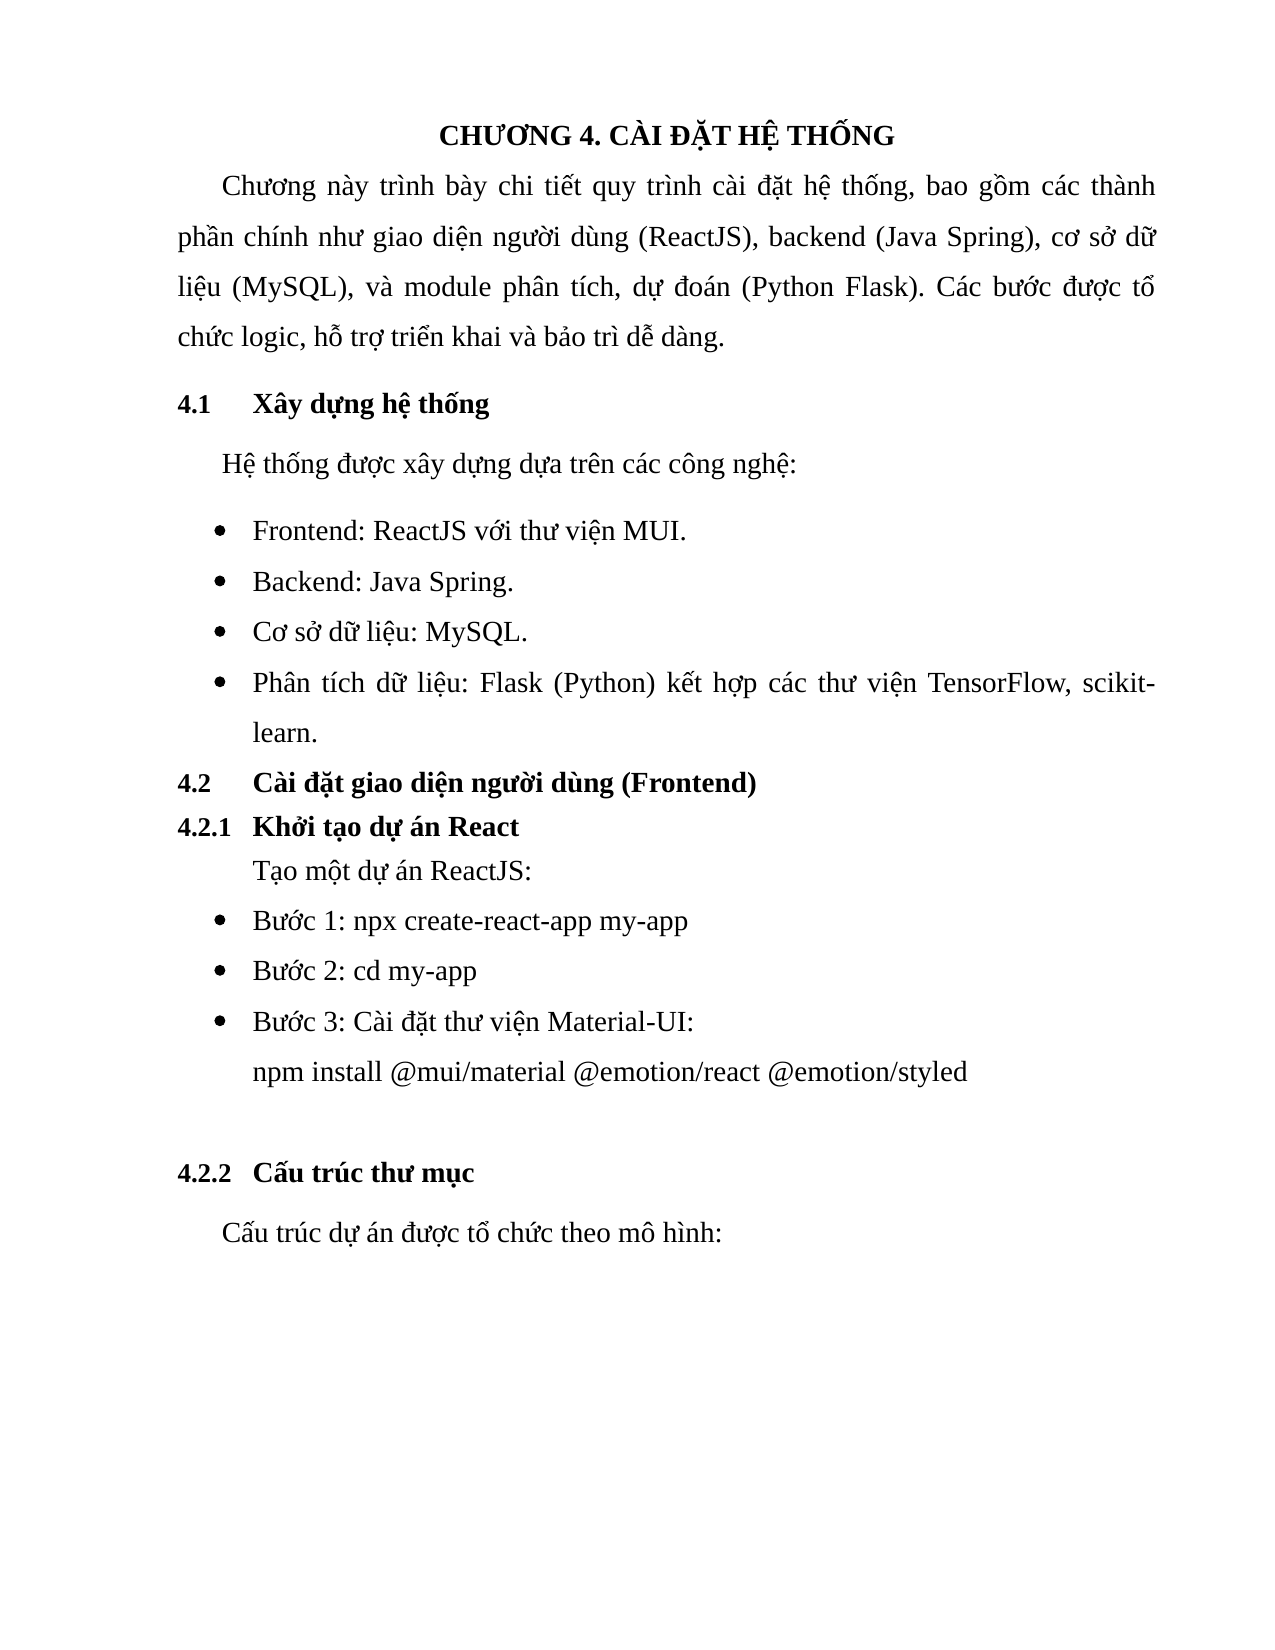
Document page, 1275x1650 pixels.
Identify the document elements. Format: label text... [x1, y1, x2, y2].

list Cài đặt giao diện người dùng (Frontend) [177, 766, 1157, 799]
list npm install @mui/material @emotion/react @emotion/styled [252, 1054, 1157, 1088]
list Cấu trúc thư mục [177, 1155, 1157, 1188]
text Chương này trình bày chi tiết quy trình cài đặt hệ thống, bao gồm các thành phần chính như giao diện người dùng (ReactJS), backend (Java Spring), cơ sở dữ liệu (MySQL), và module phân tích, dự đoán (Python Flask). Các bước được tổ chức logic, hỗ trợ triển khai và bảo trì dễ dàng. [177, 168, 1157, 353]
list Tạo một dự án ReactJS: [252, 853, 1157, 886]
list Bước 3: Cài đặt thư viện Material-UI: [215, 1004, 1157, 1037]
list Xây dựng hệ thống [177, 386, 1157, 420]
list Cơ sở dữ liệu: MySQL. [215, 614, 1157, 648]
list Bước 2: cd my-app [215, 953, 1157, 987]
subtitle CHƯƠNG 4. CÀI ĐẶT HỆ THỐNG [177, 118, 1157, 152]
list Khởi tạo dự án React [177, 809, 1157, 843]
list Bước 1: npx create-react-app my-app [215, 903, 1157, 937]
text Cấu trúc dự án được tổ chức theo mô hình: [177, 1215, 1157, 1248]
list Backend: Java Spring. [215, 564, 1157, 598]
text Hệ thống được xây dựng dựa trên các công nghệ: [177, 447, 1157, 480]
list Frontend: ReactJS với thư viện MUI. [215, 513, 1157, 547]
list Phân tích dữ liệu: Flask (Python) kết hợp các thư viện TensorFlow, scikit-learn. [215, 665, 1157, 749]
